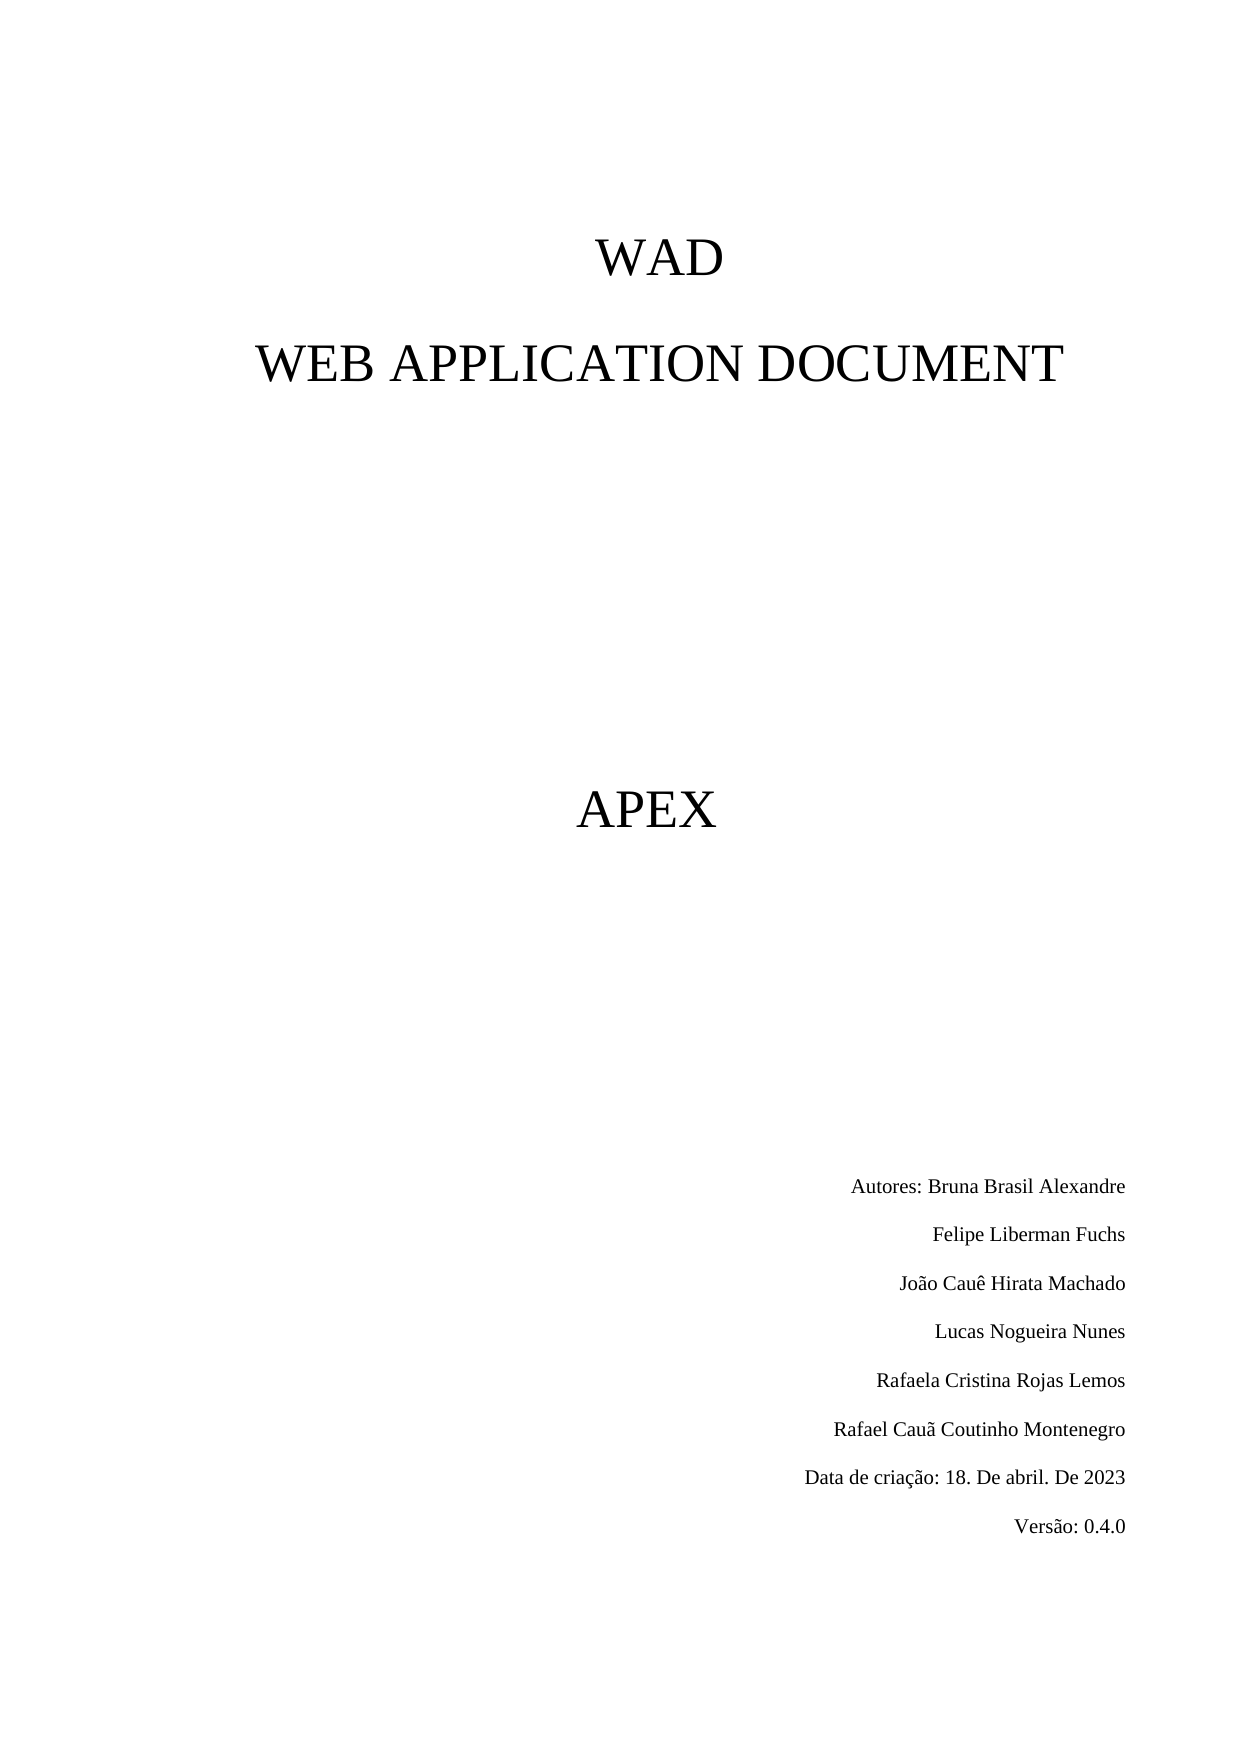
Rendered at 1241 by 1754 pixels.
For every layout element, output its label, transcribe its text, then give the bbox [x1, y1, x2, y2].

text Rafael Cauã Coutinho Montenegro [271, 1417, 1125, 1441]
text Felipe Liberman Fuchs [271, 1222, 1125, 1246]
title WEB APPLICATION DOCUMENT [195, 331, 1125, 393]
text Lucas Nogueira Nunes [271, 1319, 1125, 1343]
text Autores: Bruna Brasil Alexandre [271, 1174, 1125, 1198]
text Rafaela Cristina Rojas Lemos [271, 1368, 1125, 1392]
title APEX [168, 777, 1125, 839]
text João Cauê Hirata Machado [271, 1271, 1125, 1295]
text Data de criação: 18. De abril. De 2023 [271, 1465, 1125, 1489]
text Versão: 0.4.0 [271, 1514, 1125, 1538]
title WAD [195, 225, 1125, 287]
